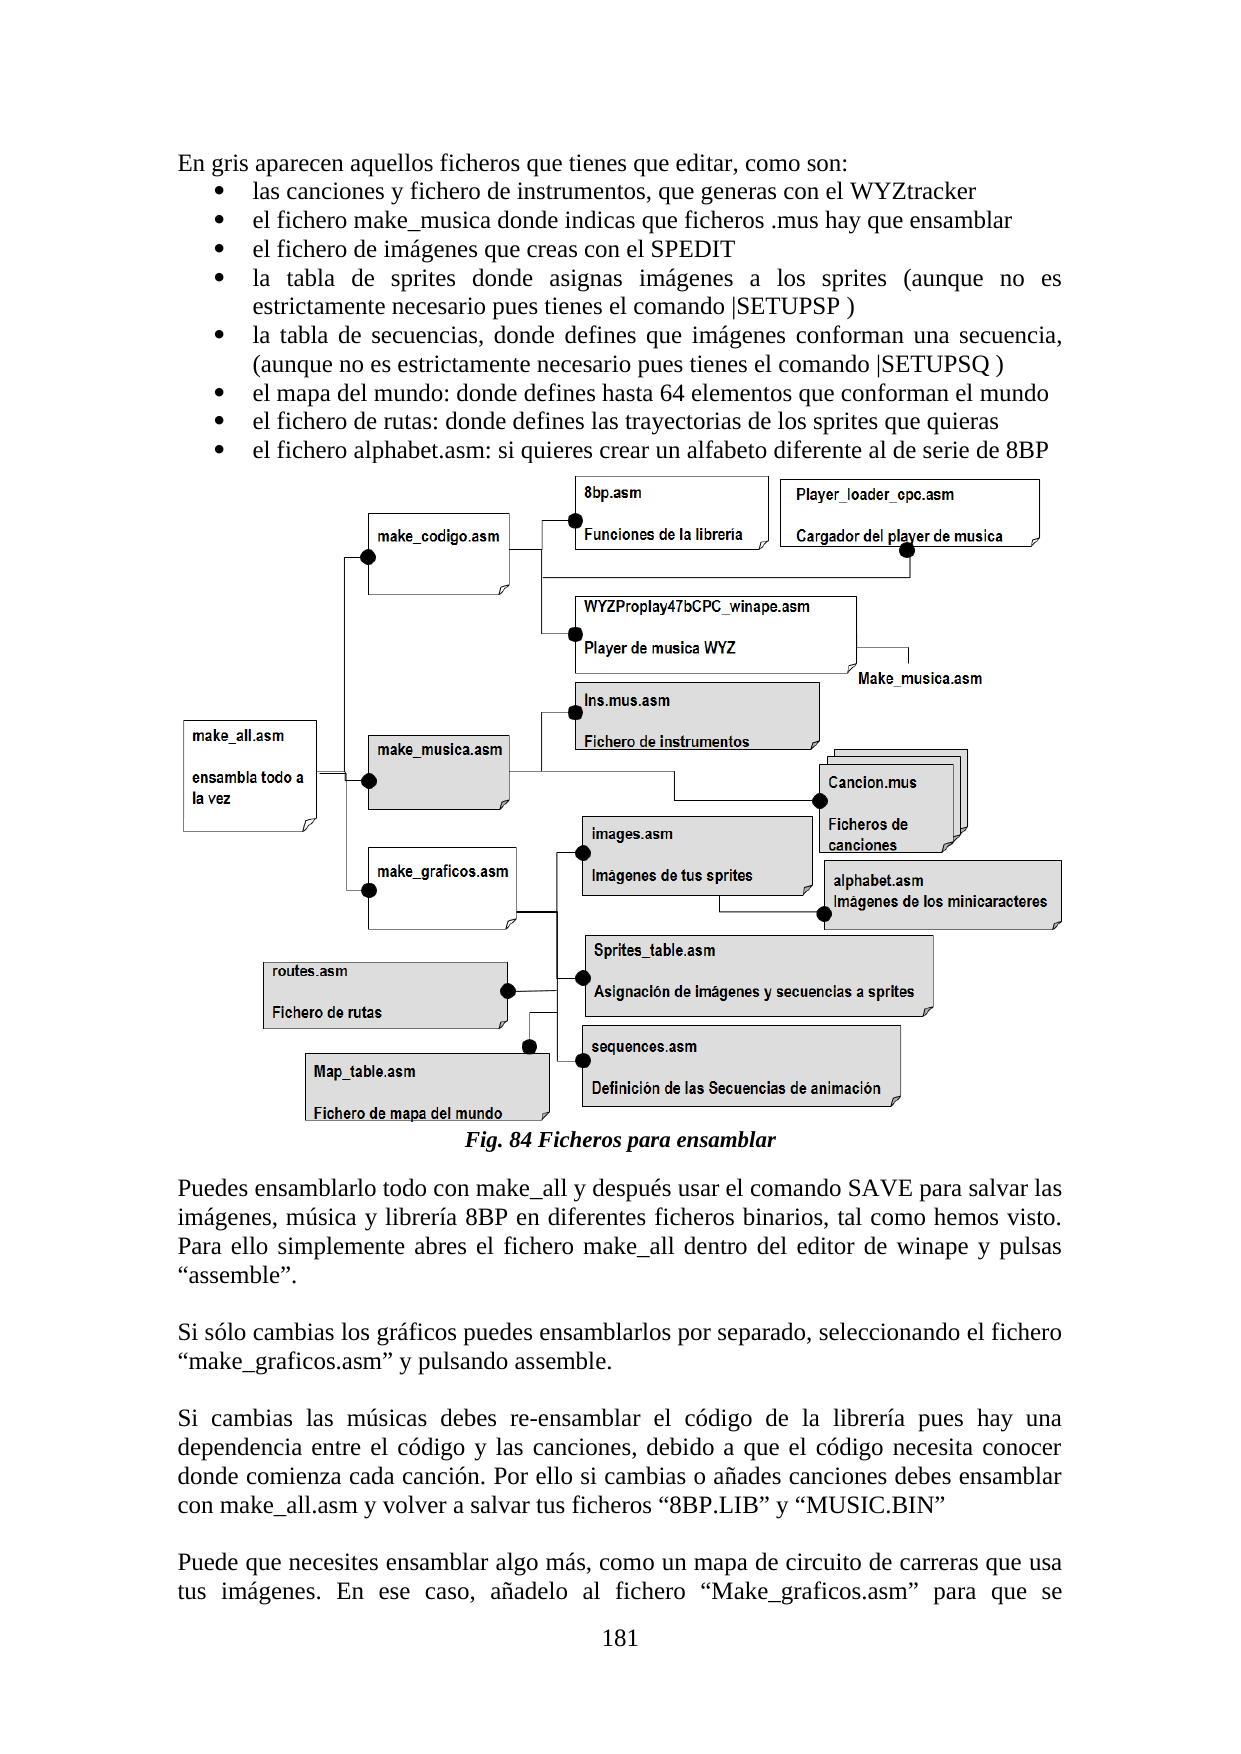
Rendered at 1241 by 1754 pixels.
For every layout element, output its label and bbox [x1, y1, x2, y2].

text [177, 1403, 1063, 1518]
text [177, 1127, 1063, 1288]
picture [177, 463, 1063, 1127]
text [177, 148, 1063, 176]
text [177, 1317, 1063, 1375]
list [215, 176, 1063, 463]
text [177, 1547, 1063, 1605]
